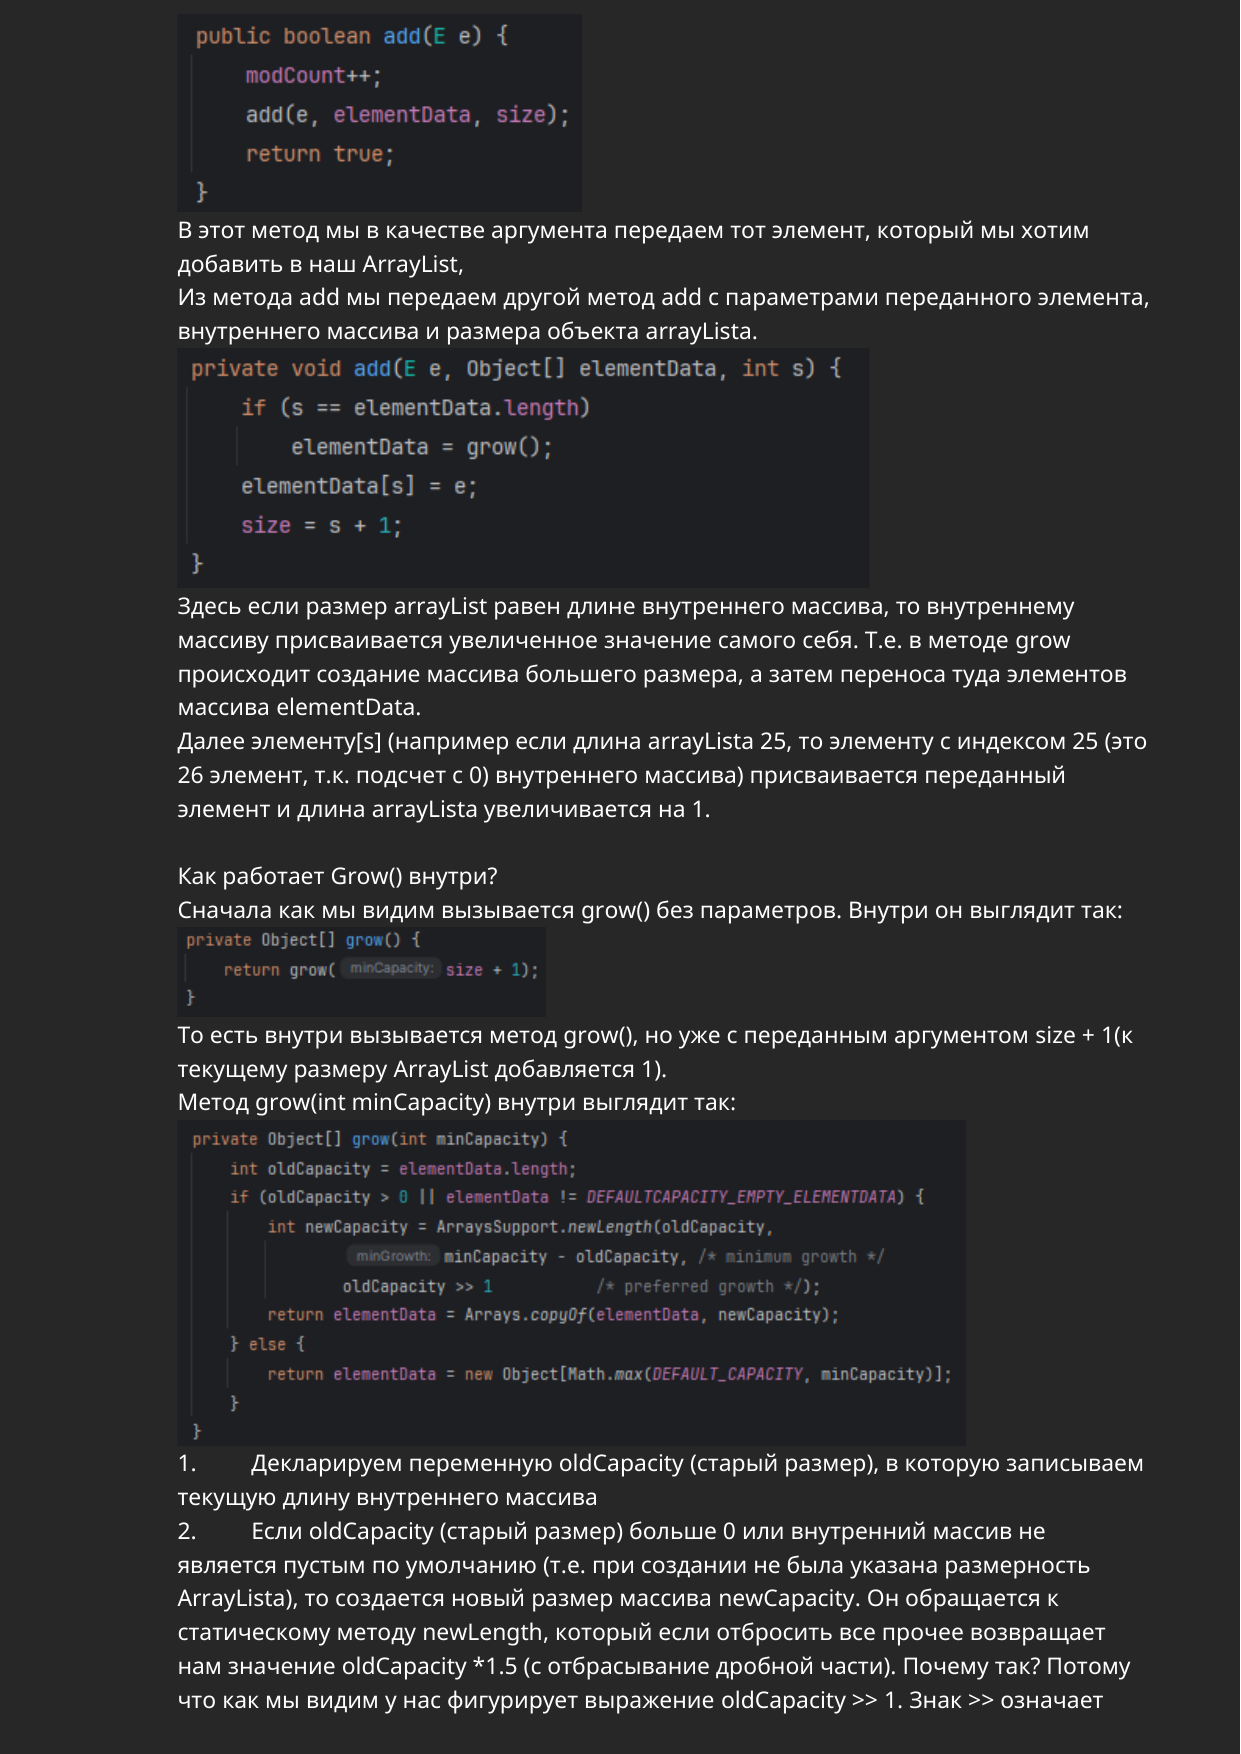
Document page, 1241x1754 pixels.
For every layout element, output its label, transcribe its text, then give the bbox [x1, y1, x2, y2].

text Метод grow(int minCapacity) внутри выглядит так: [177, 1086, 1152, 1118]
text Далее элементу[s] (например если длина arrayLista 25, то элементу с индексом 25 (это 26 элемент, т.к. подсчет с 0) внутреннего массива) присваивается переданный элемент и длина arrayLista увеличивается на 1. [177, 725, 1152, 824]
picture [177, 14, 582, 212]
text То есть внутри вызывается метод grow(), но уже с переданным аргументом size + 1(к текущему размеру ArrayList добавляется 1). [177, 1019, 1152, 1084]
list Декларируем переменную oldCapacity (старый размер), в которую записываем текущую длину внутреннего массива [177, 1447, 1152, 1512]
picture [177, 927, 546, 1017]
picture [177, 348, 870, 588]
text Как работает Grow() внутри? [177, 860, 1152, 891]
text В этот метод мы в качестве аргумента передаем тот элемент, который мы хотим добавить в наш ArrayList, [177, 214, 1152, 279]
picture [177, 1120, 967, 1446]
text Сначала как мы видим вызывается grow() без параметров. Внутри он выглядит так: [177, 894, 1152, 925]
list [177, 1515, 1152, 1715]
text Здесь если размер arrayList равен длине внутреннего массива, то внутреннему массиву присваивается увеличенное значение самого себя. Т.е. в методе grow происходит создание массива большего размера, а затем переноса туда элементов массива elementData. [177, 590, 1152, 723]
text Из метода add мы передаем другой метод add с параметрами переданного элемента, внутреннего массива и размера объекта arrayLista. [177, 281, 1152, 346]
